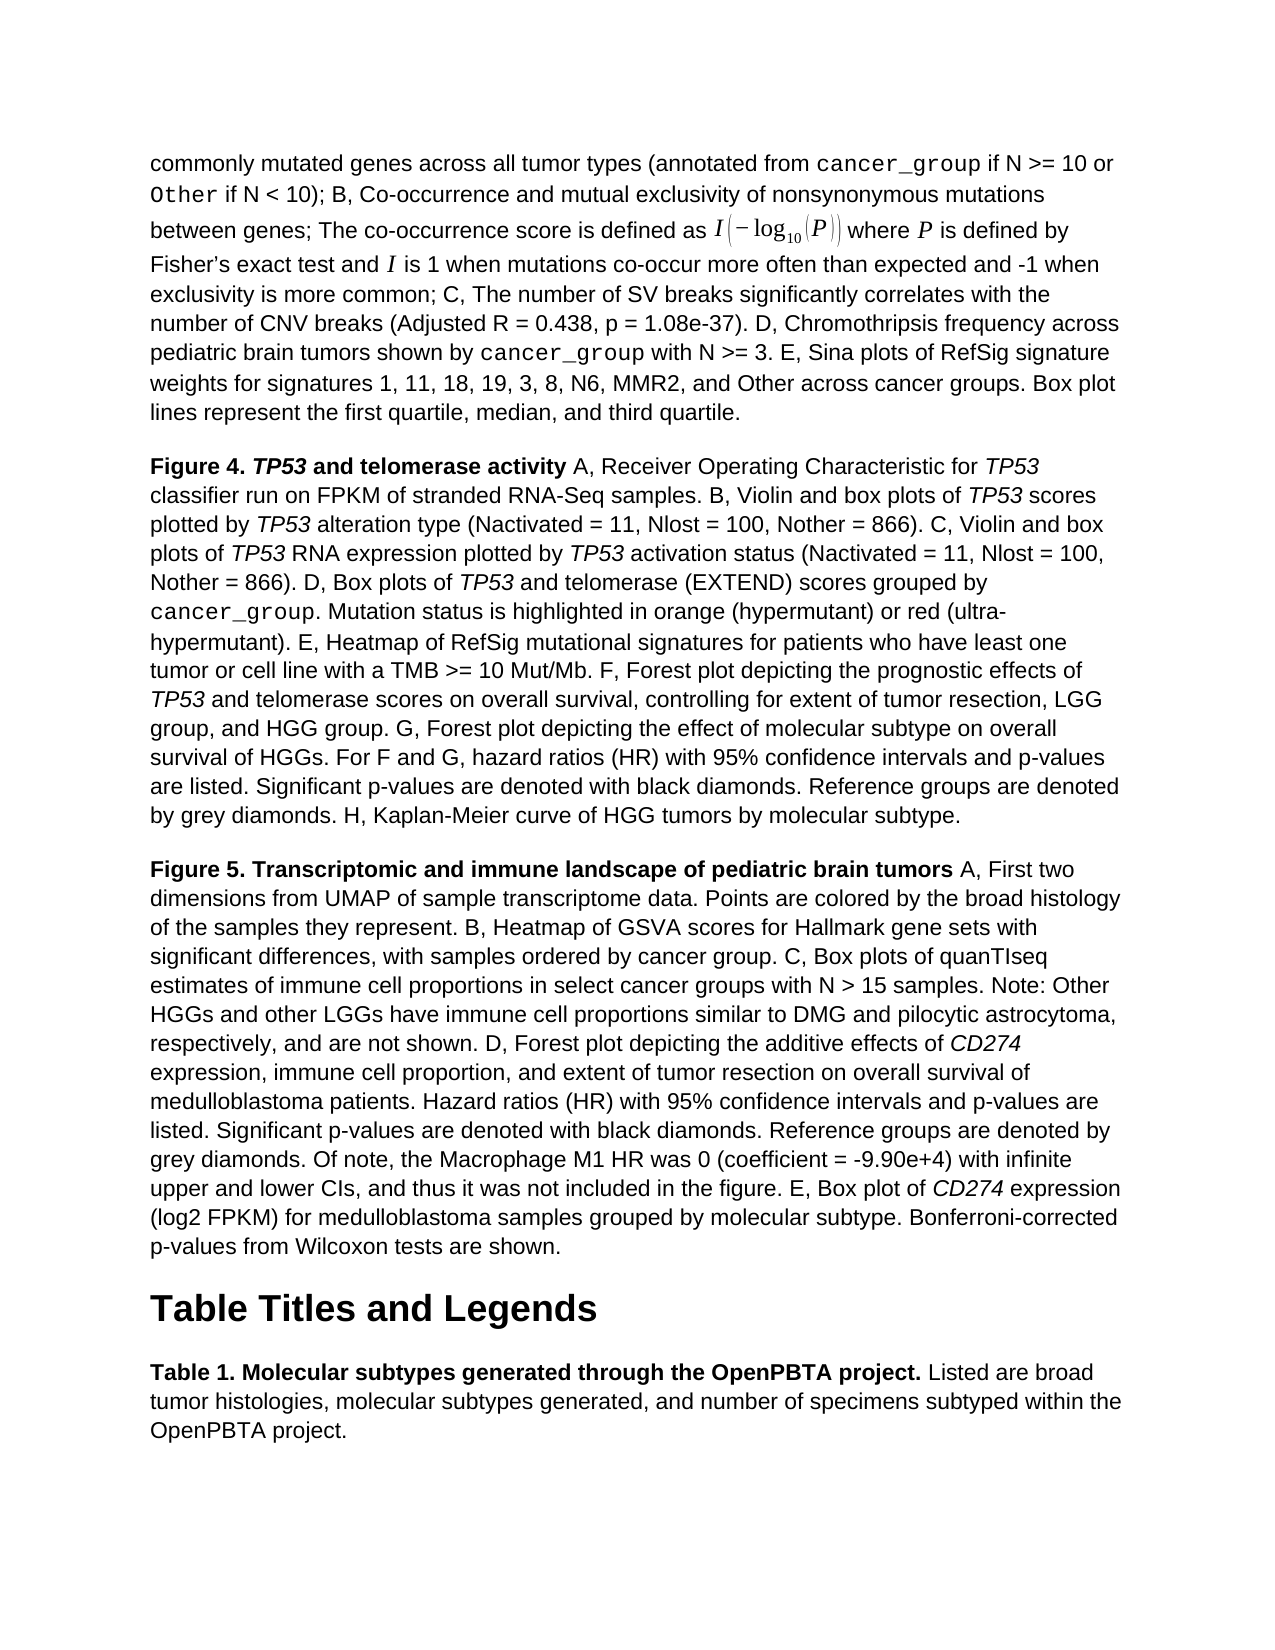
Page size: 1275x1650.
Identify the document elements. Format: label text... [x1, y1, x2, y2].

text Figure 4. TP53 and telomerase activity A, Receiver Operating Characteristic for TP53 classifier run on FPKM of stranded RNA-Seq samples. B, Violin and box plots of TP53 scores plotted by TP53 alteration type (Nactivated = 11, Nlost = 100, Nother = 866). C, Violin and box plots of TP53 RNA expression plotted by TP53 activation status (Nactivated = 11, Nlost = 100, Nother = 866). D, Box plots of TP53 and telomerase (EXTEND) scores grouped by cancer_group. Mutation status is highlighted in orange (hypermutant) or red (ultra-hypermutant). E, Heatmap of RefSig mutational signatures for patients who have least one tumor or cell line with a TMB >= 10 Mut/Mb. F, Forest plot depicting the prognostic effects of TP53 and telomerase scores on overall survival, controlling for extent of tumor resection, LGG group, and HGG group. G, Forest plot depicting the effect of molecular subtype on overall survival of HGGs. For F and G, hazard ratios (HR) with 95% confidence intervals and p-values are listed. Significant p-values are denoted with black diamonds. Reference groups are denoted by grey diamonds. H, Kaplan-Meier curve of HGG tumors by molecular subtype. [150, 453, 1125, 829]
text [150, 150, 1125, 425]
subtitle Table Titles and Legends [150, 1287, 1125, 1330]
text Table 1. Molecular subtypes generated through the OpenPBTA project. Listed are broad tumor histologies, molecular subtypes generated, and number of specimens subtyped within the OpenPBTA project. [150, 1359, 1125, 1443]
text Figure 5. Transcriptomic and immune landscape of pediatric brain tumors A, First two dimensions from UMAP of sample transcriptome data. Points are colored by the broad histology of the samples they represent. B, Heatmap of GSVA scores for Hallmark gene sets with significant differences, with samples ordered by cancer group. C, Box plots of quanTIseq estimates of immune cell proportions in select cancer groups with N > 15 samples. Note: Other HGGs and other LGGs have immune cell proportions similar to DMG and pilocytic astrocytoma, respectively, and are not shown. D, Forest plot depicting the additive effects of CD274 expression, immune cell proportion, and extent of tumor resection on overall survival of medulloblastoma patients. Hazard ratios (HR) with 95% confidence intervals and p-values are listed. Significant p-values are denoted with black diamonds. Reference groups are denoted by grey diamonds. Of note, the Macrophage M1 HR was 0 (coefficient = -9.90e+4) with infinite upper and lower CIs, and thus it was not included in the figure. E, Box plot of CD274 expression (log2 FPKM) for medulloblastoma samples grouped by molecular subtype. Bonferroni-corrected p-values from Wilcoxon tests are shown. [150, 856, 1125, 1259]
